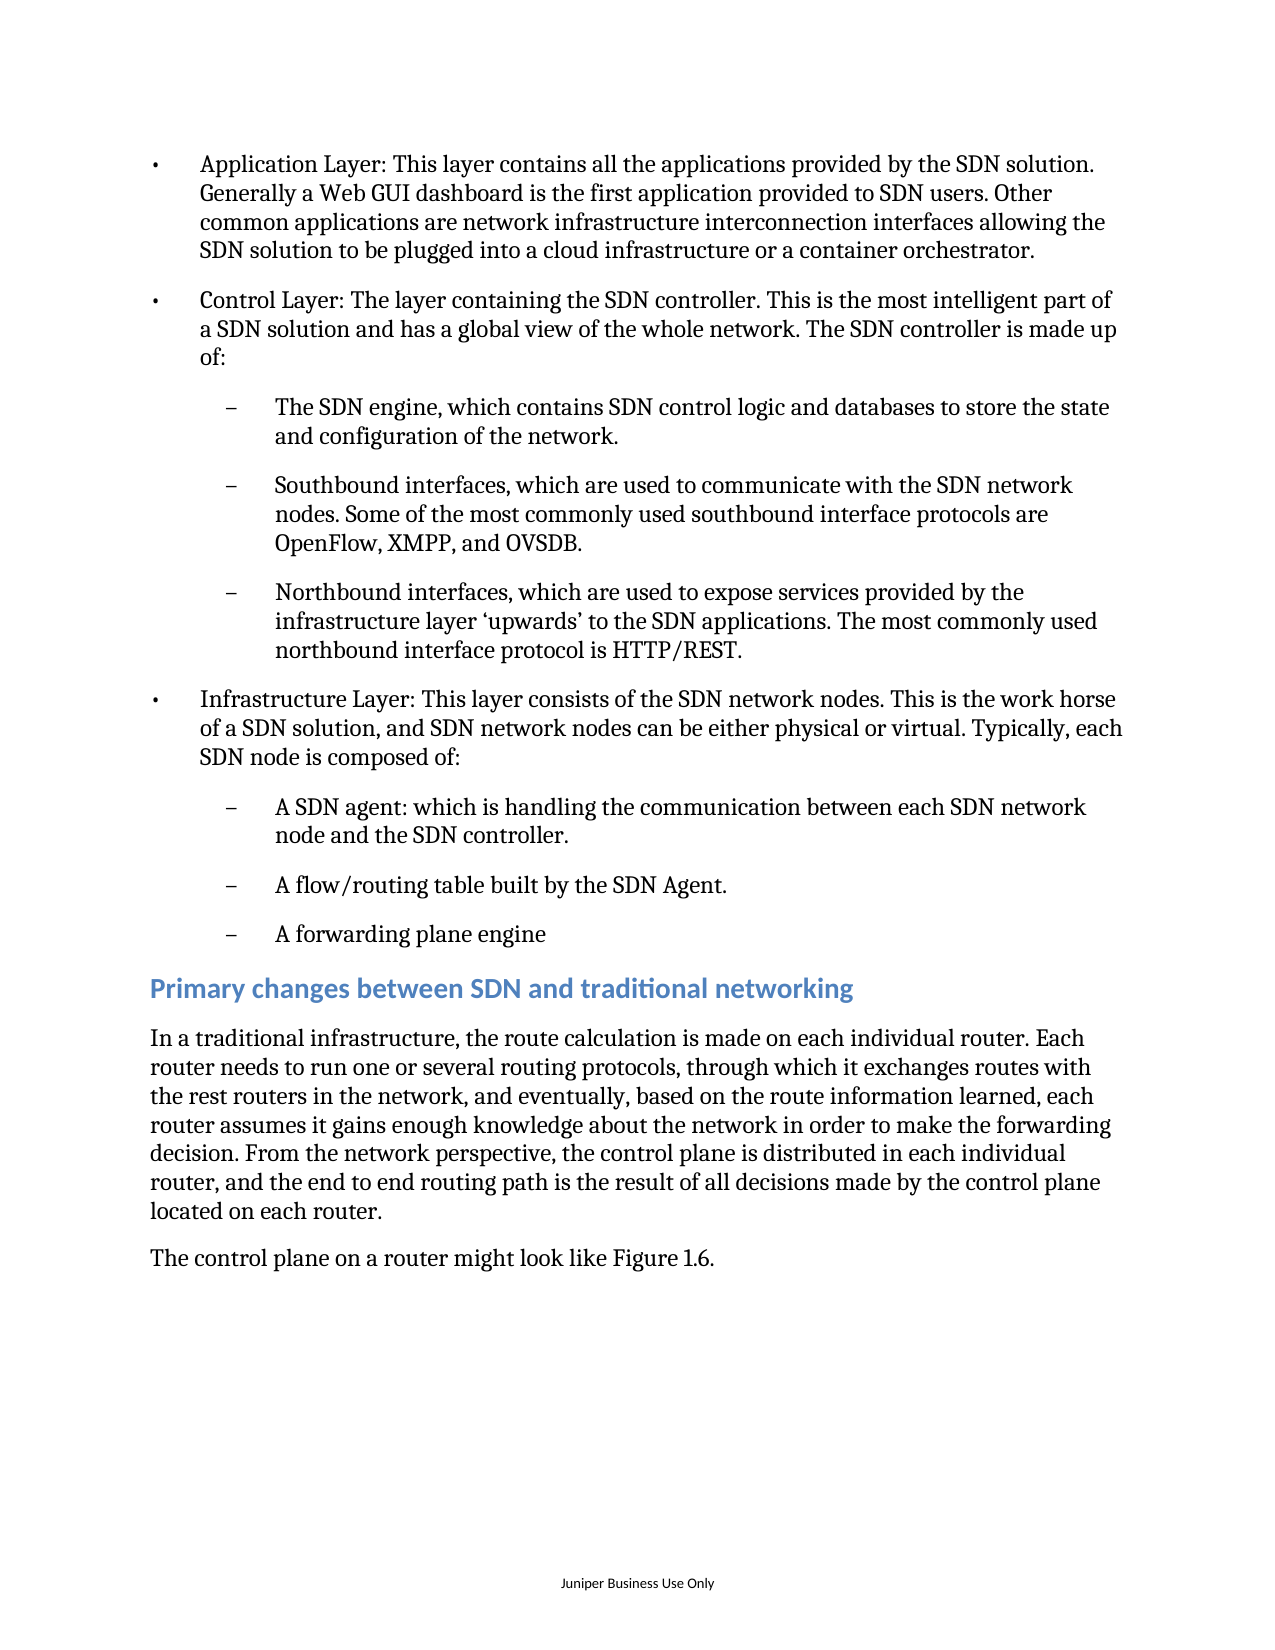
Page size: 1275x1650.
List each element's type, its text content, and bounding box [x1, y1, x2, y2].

list Infrastructure Layer: This layer consists of the SDN network nodes. This is the work horse of a SDN solution, and SDN network nodes can be either physical or virtual. Typically, each SDN node is composed of: [150, 685, 1125, 772]
list A SDN agent: which is handling the communication between each SDN network node and the SDN controller. [225, 792, 1125, 850]
list Application Layer: This layer contains all the applications provided by the SDN solution. Generally a Web GUI dashboard is the first application provided to SDN users. Other common applications are network infrastructure interconnection interfaces allowing the SDN solution to be plugged into a cloud infrastructure or a container orchestrator. [150, 150, 1125, 265]
list Control Layer: The layer containing the SDN controller. This is the most intelligent part of a SDN solution and has a global view of the whole network. The SDN controller is made up of: [150, 286, 1125, 372]
list Southbound interfaces, which are used to communicate with the SDN network nodes. Some of the most commonly used southbound interface protocols are OpenFlow, XMPP, and OVSDB. [225, 471, 1125, 557]
list The SDN engine, which contains SDN control logic and databases to store the state and configuration of the network. [225, 393, 1125, 450]
text The control plane on a router might look like Figure 1.6. [150, 1244, 1125, 1273]
list A forwarding plane engine [225, 920, 1125, 949]
subtitle Primary changes between SDN and traditional networking [150, 970, 1125, 1006]
list Northbound interfaces, which are used to expose services provided by the infrastructure layer ‘upwards’ to the SDN applications. The most commonly used northbound interface protocol is HTTP/REST. [225, 578, 1125, 664]
list A flow/routing table built by the SDN Agent. [225, 871, 1125, 899]
text In a traditional infrastructure, the route calculation is made on each individual router. Each router needs to run one or several routing protocols, through which it exchanges routes with the rest routers in the network, and eventually, based on the route information learned, each router assumes it gains enough knowledge about the network in order to make the forwarding decision. From the network perspective, the control plane is distributed in each individual router, and the end to end routing path is the result of all decisions made by the control plane located on each router. [150, 1024, 1125, 1226]
